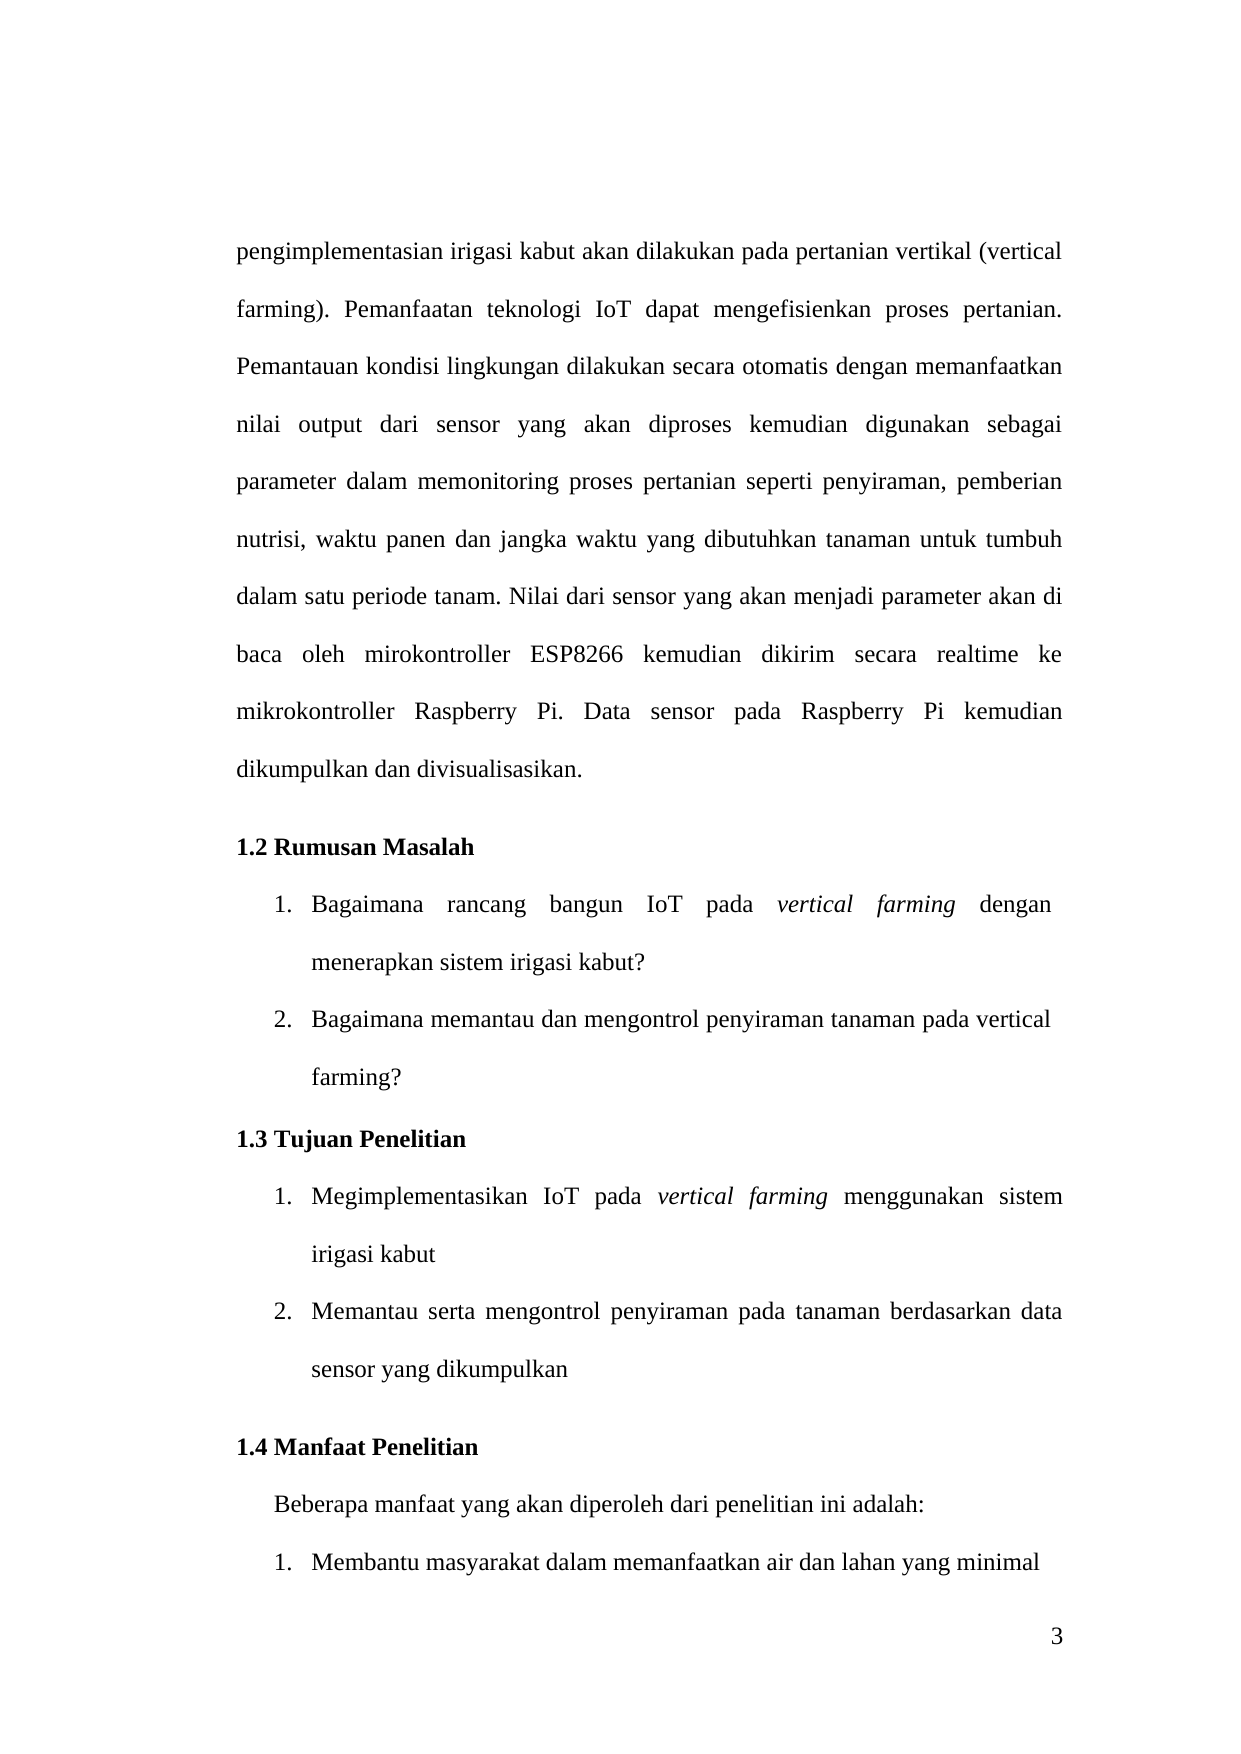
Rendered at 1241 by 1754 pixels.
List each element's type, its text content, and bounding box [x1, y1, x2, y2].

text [236, 236, 1063, 782]
list Bagaimana memantau dan mengontrol penyiraman tanaman pada vertical farming? [274, 1004, 1051, 1091]
subtitle 1.3 Tujuan Penelitian [236, 1124, 1063, 1152]
list Megimplementasikan IoT pada vertical farming menggunakan sistem irigasi kabut [274, 1181, 1063, 1267]
subtitle 1.2 Rumusan Masalah [236, 832, 1063, 861]
subtitle 1.4 Manfaat Penelitian [236, 1432, 1063, 1461]
list Memantau serta mengontrol penyiraman pada tanaman berdasarkan data sensor yang dikumpulkan [274, 1296, 1063, 1382]
list Membantu masyarakat dalam memanfaatkan air dan lahan yang minimal [274, 1547, 1063, 1576]
list Bagaimana rancang bangun IoT pada vertical farming dengan menerapkan sistem irigasi kabut? [274, 889, 1051, 976]
text Beberapa manfaat yang akan diperoleh dari penelitian ini adalah: [236, 1489, 1063, 1518]
